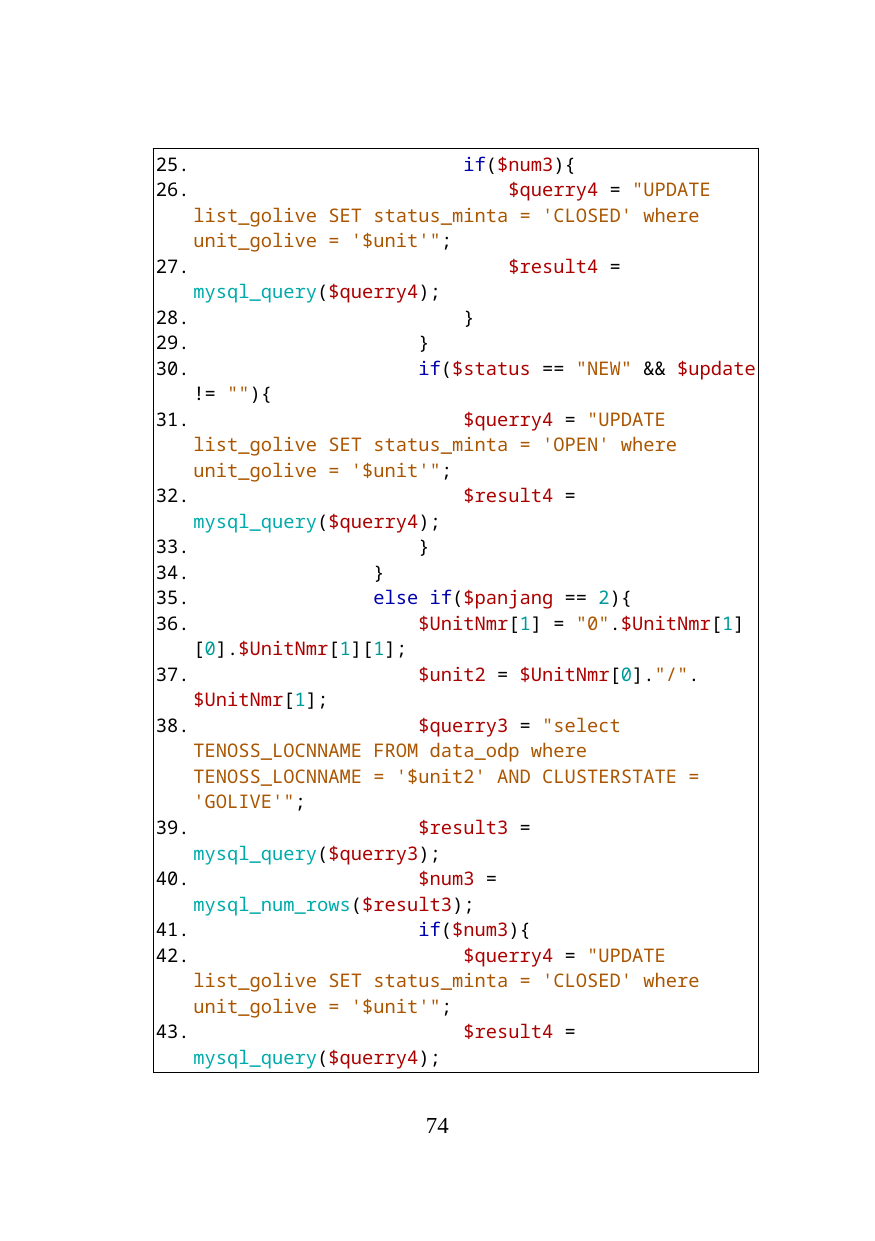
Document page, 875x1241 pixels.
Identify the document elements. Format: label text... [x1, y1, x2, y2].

list } [154, 531, 758, 556]
list $querry3 = "select TENOSS_LOCNNAME FROM data_odp where TENOSS_LOCNNAME = '$unit2' AND CLUSTERSTATE = 'GOLIVE'"; [154, 709, 758, 811]
list if($status == "NEW" && $update != ""){ [154, 352, 758, 403]
list $result3 = mysql_query($querry3); [154, 811, 758, 862]
list $UnitNmr[1] = "0".$UnitNmr[1][0].$UnitNmr[1][1]; [154, 607, 758, 658]
list $result4 = mysql_query($querry4); [154, 1015, 758, 1072]
list $querry4 = "UPDATE list_golive SET status_minta = 'CLOSED' where unit_golive = '$unit'"; [154, 173, 758, 250]
list $result4 = mysql_query($querry4); [154, 250, 758, 301]
list } [154, 556, 758, 582]
list else if($panjang == 2){ [154, 582, 758, 607]
list if($num3){ [154, 913, 758, 939]
list $unit2 = $UnitNmr[0]."/".$UnitNmr[1]; [154, 658, 758, 709]
list $result4 = mysql_query($querry4); [154, 479, 758, 531]
list if($num3){ [154, 149, 758, 173]
list $querry4 = "UPDATE list_golive SET status_minta = 'CLOSED' where unit_golive = '$unit'"; [154, 939, 758, 1015]
list } [154, 301, 758, 326]
list $num3 = mysql_num_rows($result3); [154, 862, 758, 913]
list } [154, 326, 758, 352]
list $querry4 = "UPDATE list_golive SET status_minta = 'OPEN' where unit_golive = '$unit'"; [154, 403, 758, 479]
